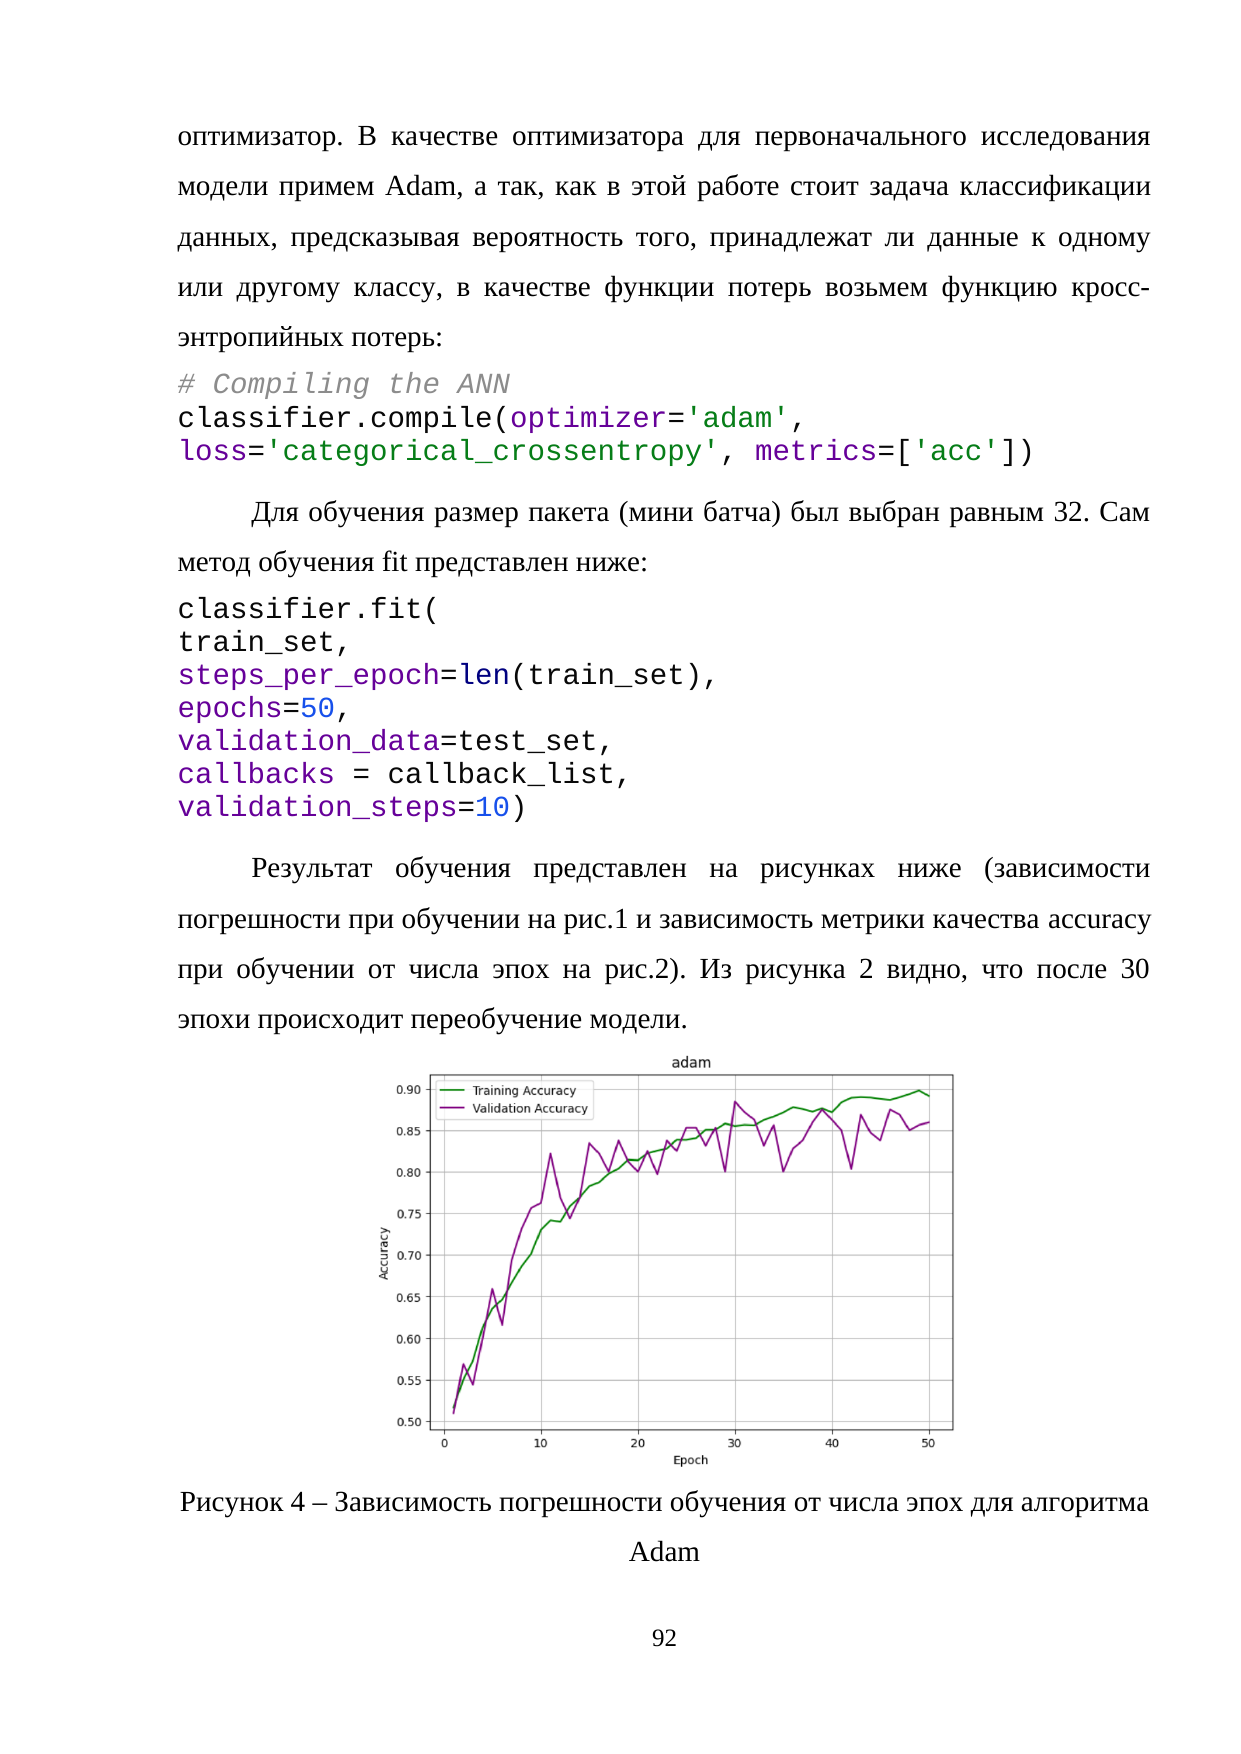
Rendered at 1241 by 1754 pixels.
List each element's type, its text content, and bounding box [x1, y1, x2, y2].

text classifier.fit( train_set, [177, 786, 1152, 852]
text Результат обучения представлен на рисунках ниже (зависимости погрешности при обучении на рис.1 и зависимость метрики качества accuracy при обучении от числа эпох на рис.2). Из рисунка 2 видно, что после 30 эпохи происходит переобучение модели. [177, 1042, 1152, 1227]
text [177, 118, 1152, 184]
text После построении модели нужно ее скомпилировать и затем можно обучать ее. Когда мы компилируем модель, мы объявляем функцию потерь и оптимизатор. В качестве оптимизатора для первоначального исследования модели примем Adam, а так, как в этой работе стоит задача классификации данных, предсказывая вероятность того, принадлежат ли данные к одному или другому классу, в качестве функции потерь возьмем функцию кросс-энтропийных потерь: [177, 209, 1152, 544]
text steps_per_epoch=len(train_set), epochs=50, validation_data=test_set, callbacks = callback_list, validation_steps=10) [177, 852, 1152, 1017]
text Для обучения размер пакета (мини батча) был выбран равным 32. Сам метод обучения fit представлен ниже: [177, 685, 1152, 769]
text # Compiling the ANN classifier.compile(optimizer='adam', loss='categorical_crossentropy', metrics=['acc']) [177, 561, 1152, 660]
